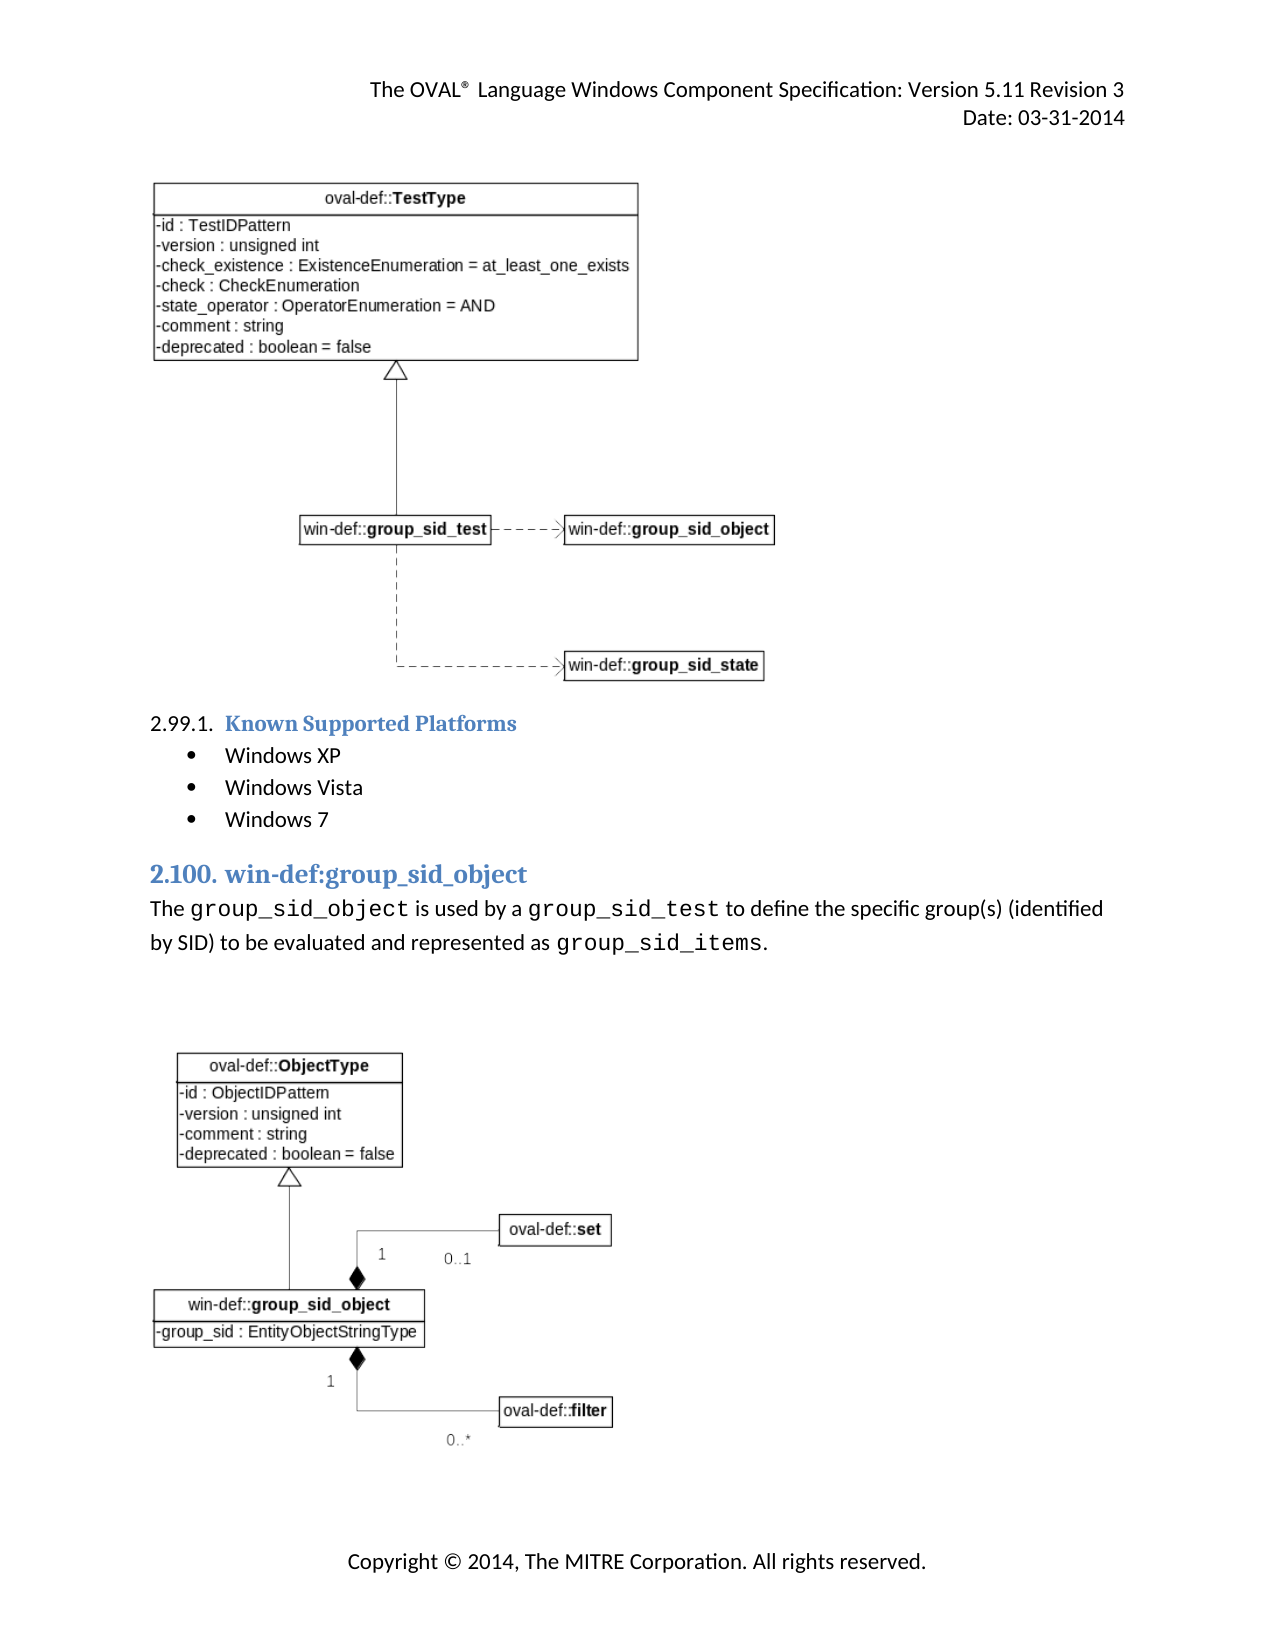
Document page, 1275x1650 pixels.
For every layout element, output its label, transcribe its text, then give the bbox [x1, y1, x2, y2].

subtitle win-def:group_sid_object [150, 859, 1125, 890]
subtitle Known Supported Platforms [150, 709, 1125, 737]
list Windows 7 [187, 806, 1125, 834]
list Windows XP [187, 741, 1125, 769]
text The group_sid_object is used by a group_sid_test to define the specific group(s) (identified by SID) to be evaluated and represented as group_sid_items. [150, 894, 1125, 957]
list Windows Vista [187, 773, 1125, 801]
